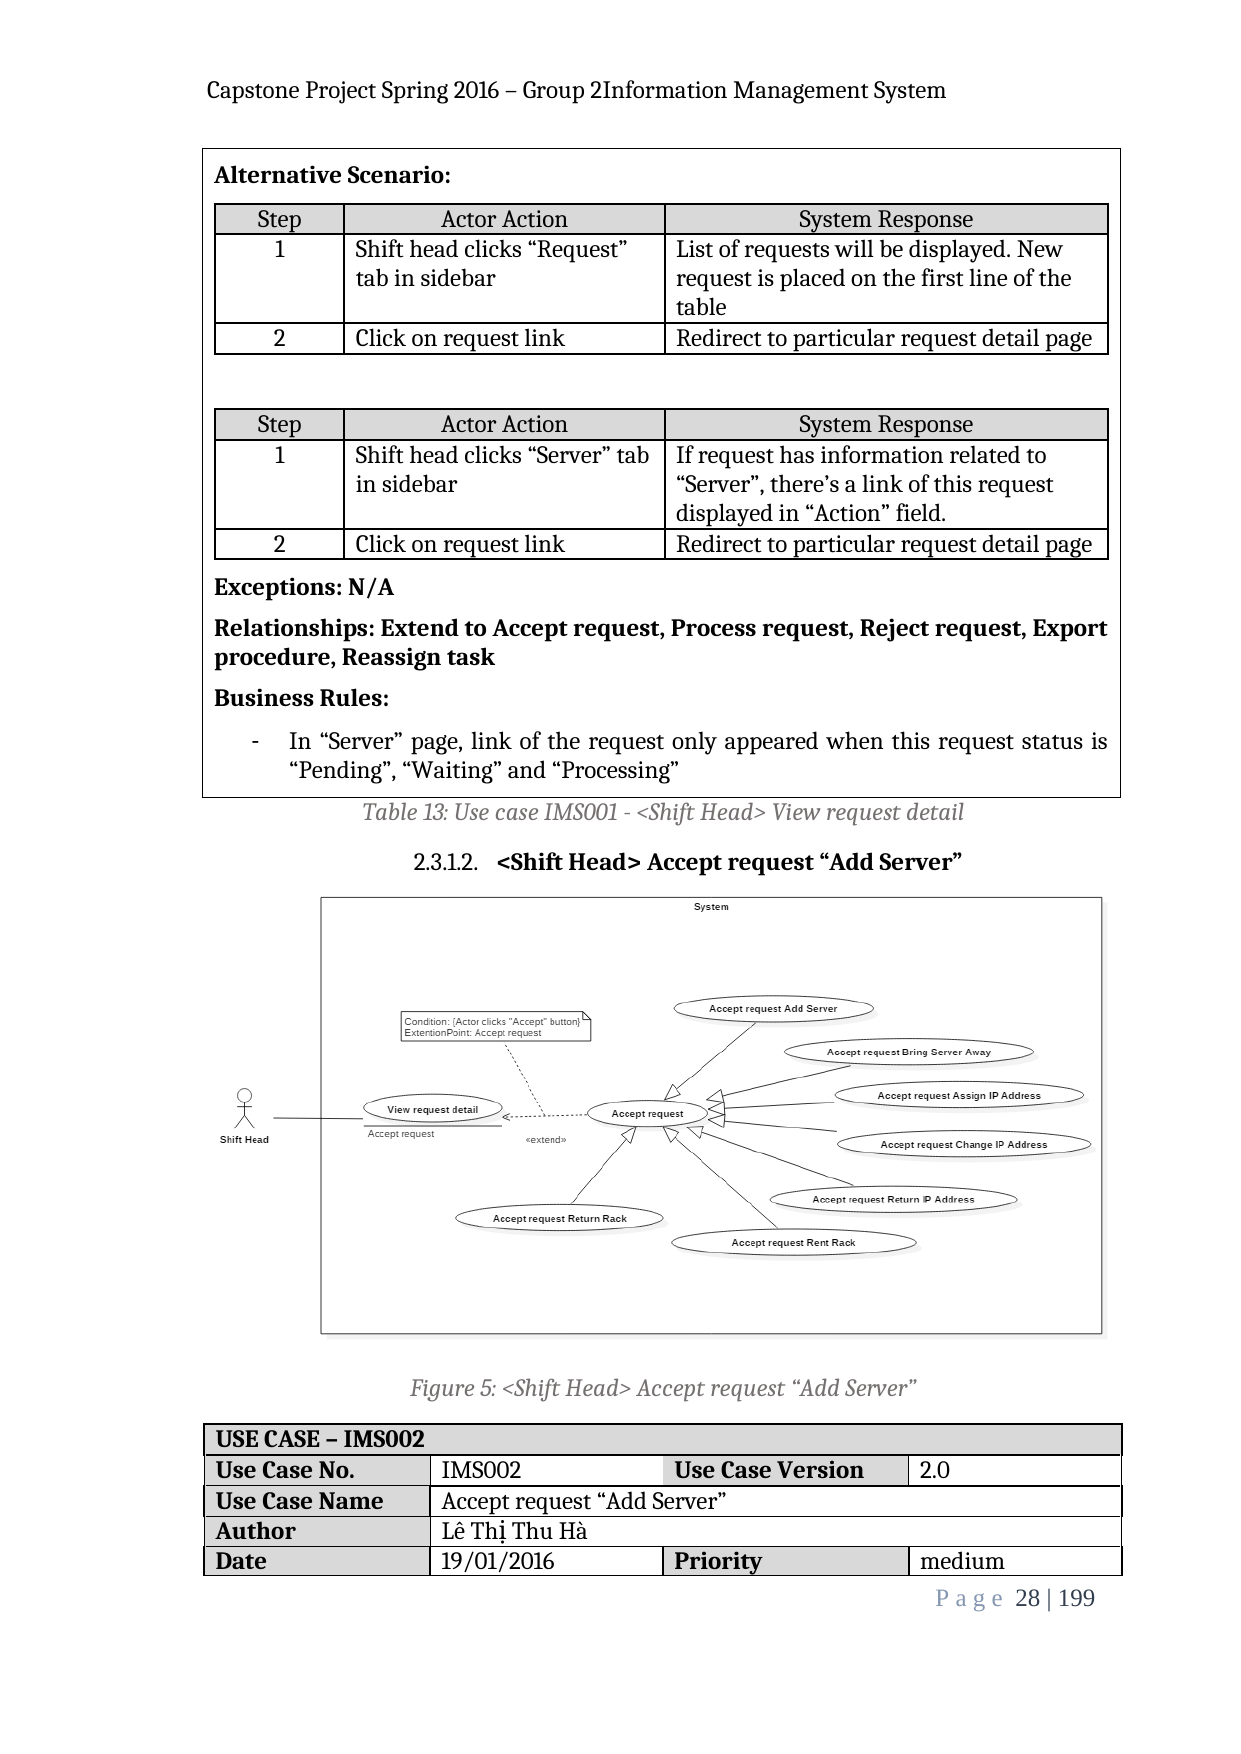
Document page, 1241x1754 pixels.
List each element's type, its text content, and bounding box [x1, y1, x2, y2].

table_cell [203, 149, 1120, 797]
table_cell 19/01/2016 [431, 1547, 662, 1575]
table_cell Lê Thị Thu Hà [431, 1516, 1121, 1546]
text Figure 5: <Shift Head> Accept request “Add Server” [207, 1374, 1122, 1402]
subtitle <Shift Head> Accept request “Add Server” [413, 848, 1122, 877]
table_cell Use Case Name [205, 1486, 429, 1516]
table_cell Use Case No. [205, 1455, 430, 1485]
table_header USE CASE – IMS002 [205, 1425, 1121, 1454]
table_cell Accept request “Add Server” [431, 1485, 1121, 1516]
table_cell 2.0 [909, 1454, 1121, 1485]
table_cell Priority [664, 1547, 908, 1575]
picture [206, 877, 1123, 1353]
table_cell IMS002 [431, 1456, 663, 1485]
table_cell Author [205, 1517, 430, 1546]
table_cell medium [910, 1546, 1121, 1575]
text Table 13: Use case IMS001 - <Shift Head> View request detail [207, 798, 1122, 827]
table_cell Use Case Version [663, 1456, 908, 1485]
table_cell Date [205, 1547, 429, 1575]
